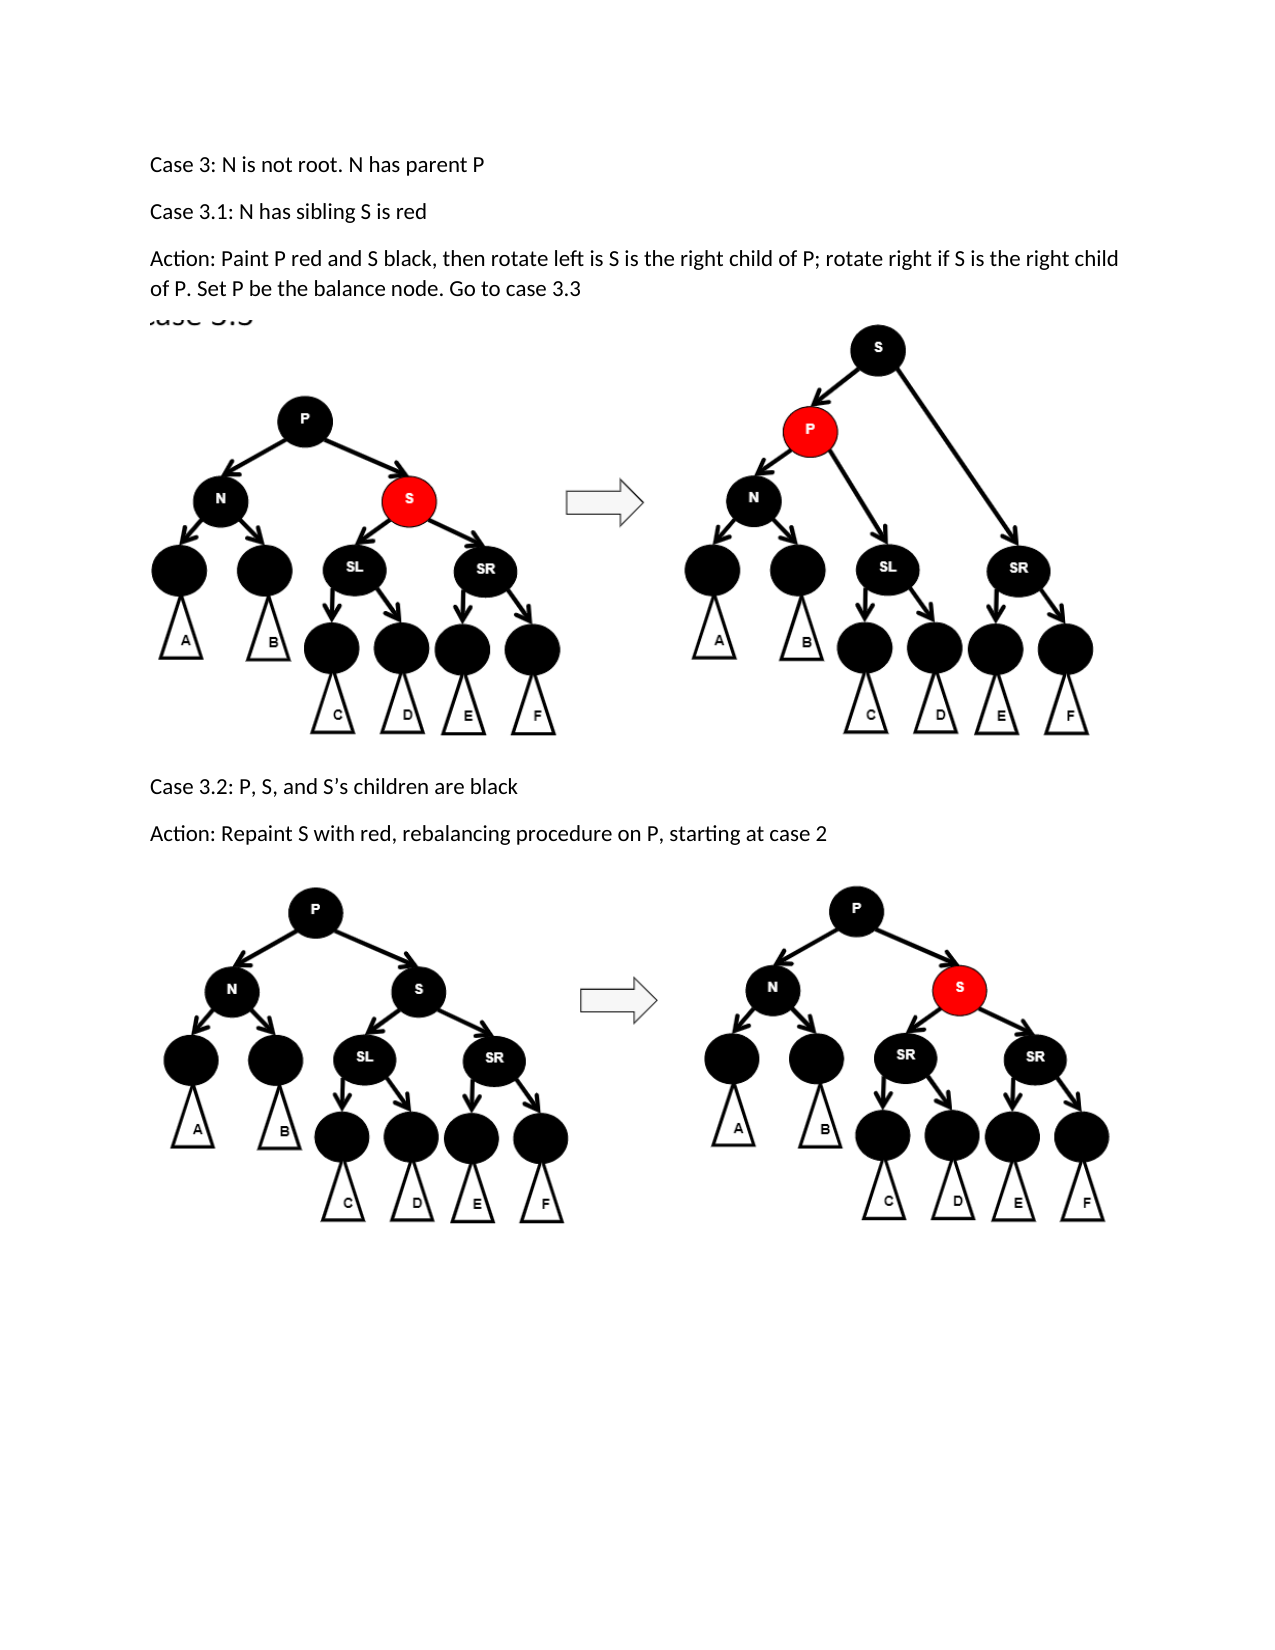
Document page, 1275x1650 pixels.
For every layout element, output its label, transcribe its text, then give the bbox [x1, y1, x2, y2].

text Case 3.2: P, S, and S’s children are black [150, 772, 1125, 800]
text Action: Paint P red and S black, then rotate left is S is the right child of P; rotate right if S is the right child of P. Set P be the balance node. Go to case 3.3 [150, 244, 1125, 302]
picture [150, 866, 1125, 1254]
text Case 3.1: N has sibling S is red [150, 197, 1125, 225]
text Case 3: N is not root. N has parent P [150, 150, 1125, 178]
text Action: Repaint S with red, rebalancing procedure on P, starting at case 2 [150, 819, 1125, 847]
picture [150, 320, 1125, 754]
